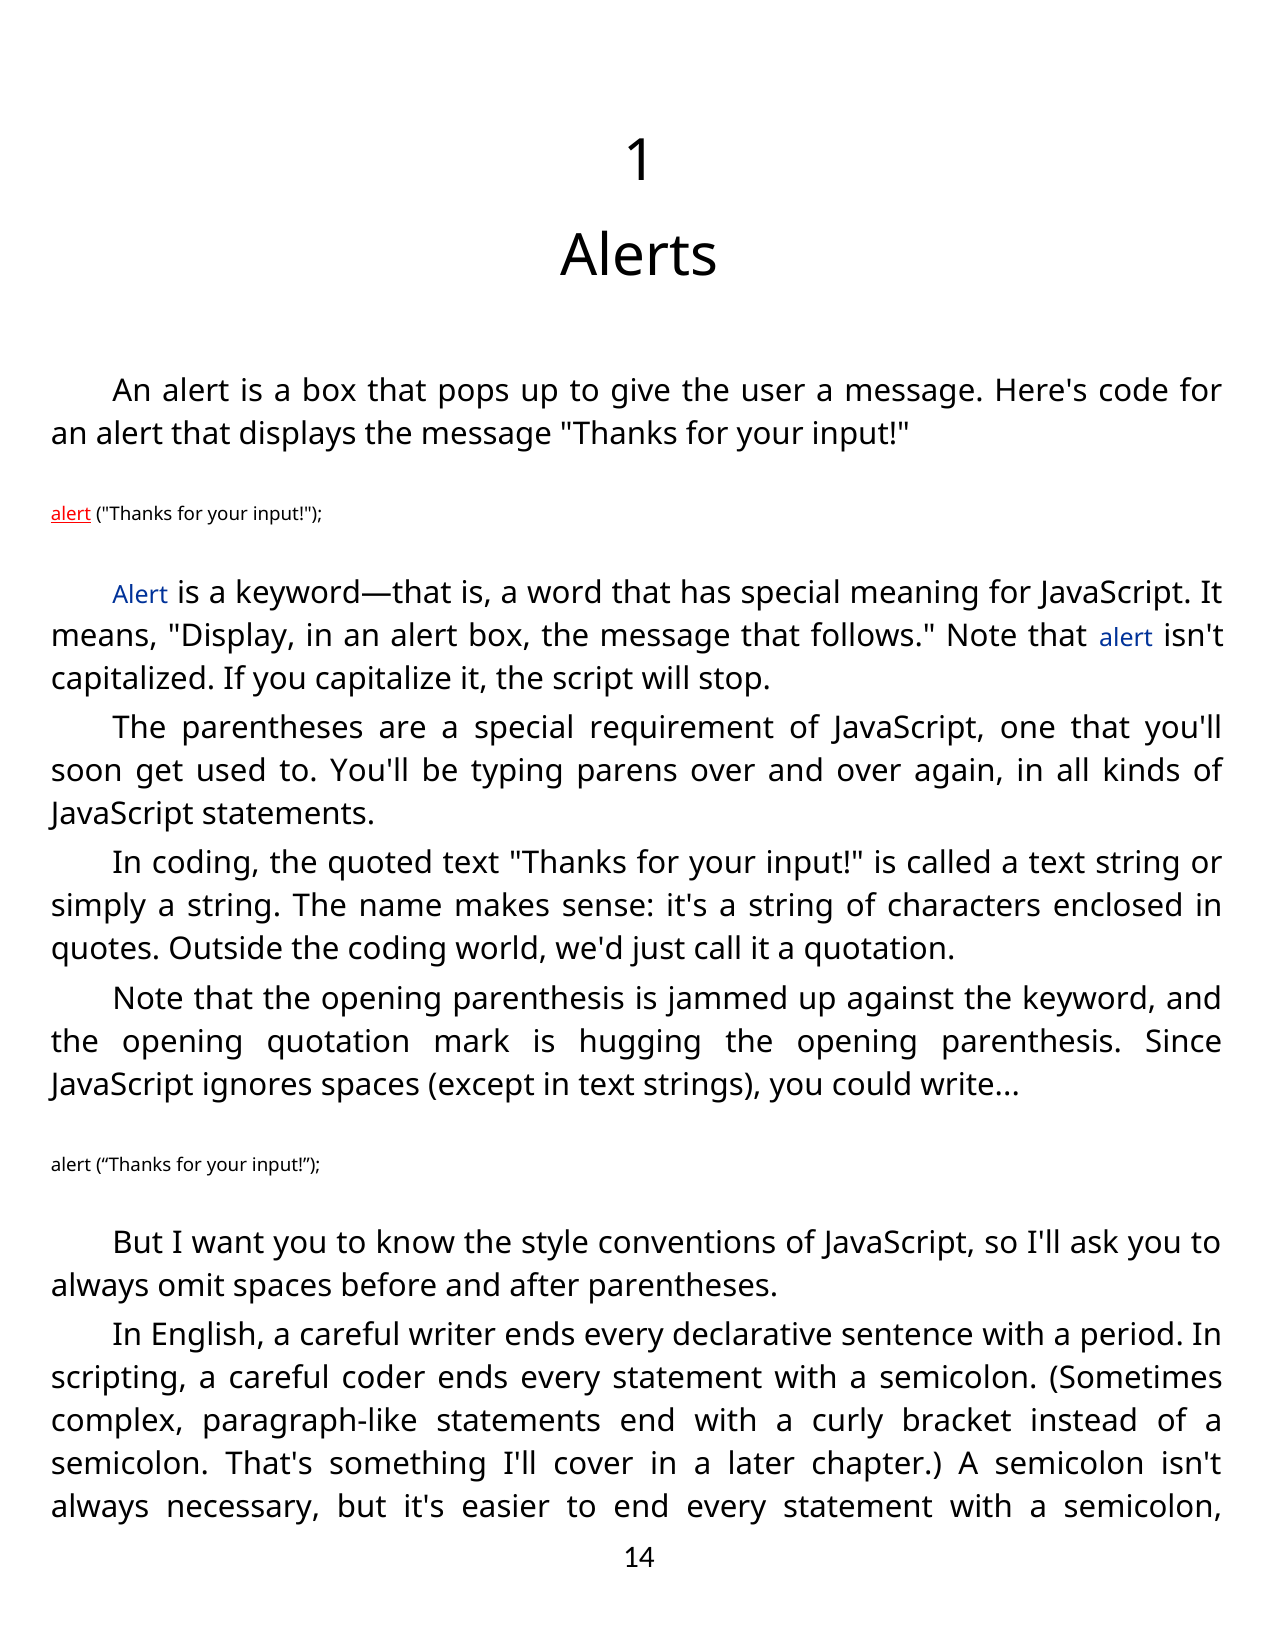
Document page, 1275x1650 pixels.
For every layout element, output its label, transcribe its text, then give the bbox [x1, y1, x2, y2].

text Alerts [52, 213, 1227, 292]
text The parentheses are a special requirement of JavaScript, one that you'll soon get used to. You'll be typing parens over and over again, in all kinds of JavaScript statements. [51, 705, 1224, 834]
text An alert is a box that pops up to give the user a message. Here's code for an alert that displays the message "Thanks for your input!" [51, 368, 1224, 454]
text Note that the opening parenthesis is jammed up against the keyword, and the opening quotation mark is hugging the opening parenthesis. Since JavaScript ignores spaces (except in text strings), you could write... [51, 976, 1224, 1104]
text alert ("Thanks for your input!"); [51, 500, 1226, 526]
text 1 [52, 118, 1227, 198]
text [51, 1312, 1224, 1527]
text alert (“Thanks for your input!”); [51, 1151, 1226, 1176]
text Alert is a keyword—that is, a word that has special meaning for JavaScript. It means, "Display, in an alert box, the message that follows." Note that alert isn't capitalized. If you capitalize it, the script will stop. [51, 570, 1224, 698]
text In coding, the quoted text "Thanks for your input!" is called a text string or simply a string. The name makes sense: it's a string of characters enclosed in quotes. Outside the coding world, we'd just call it a quotation. [51, 840, 1224, 969]
text But I want you to know the style conventions of JavaScript, so I'll ask you to always omit spaces before and after parentheses. [51, 1220, 1224, 1306]
